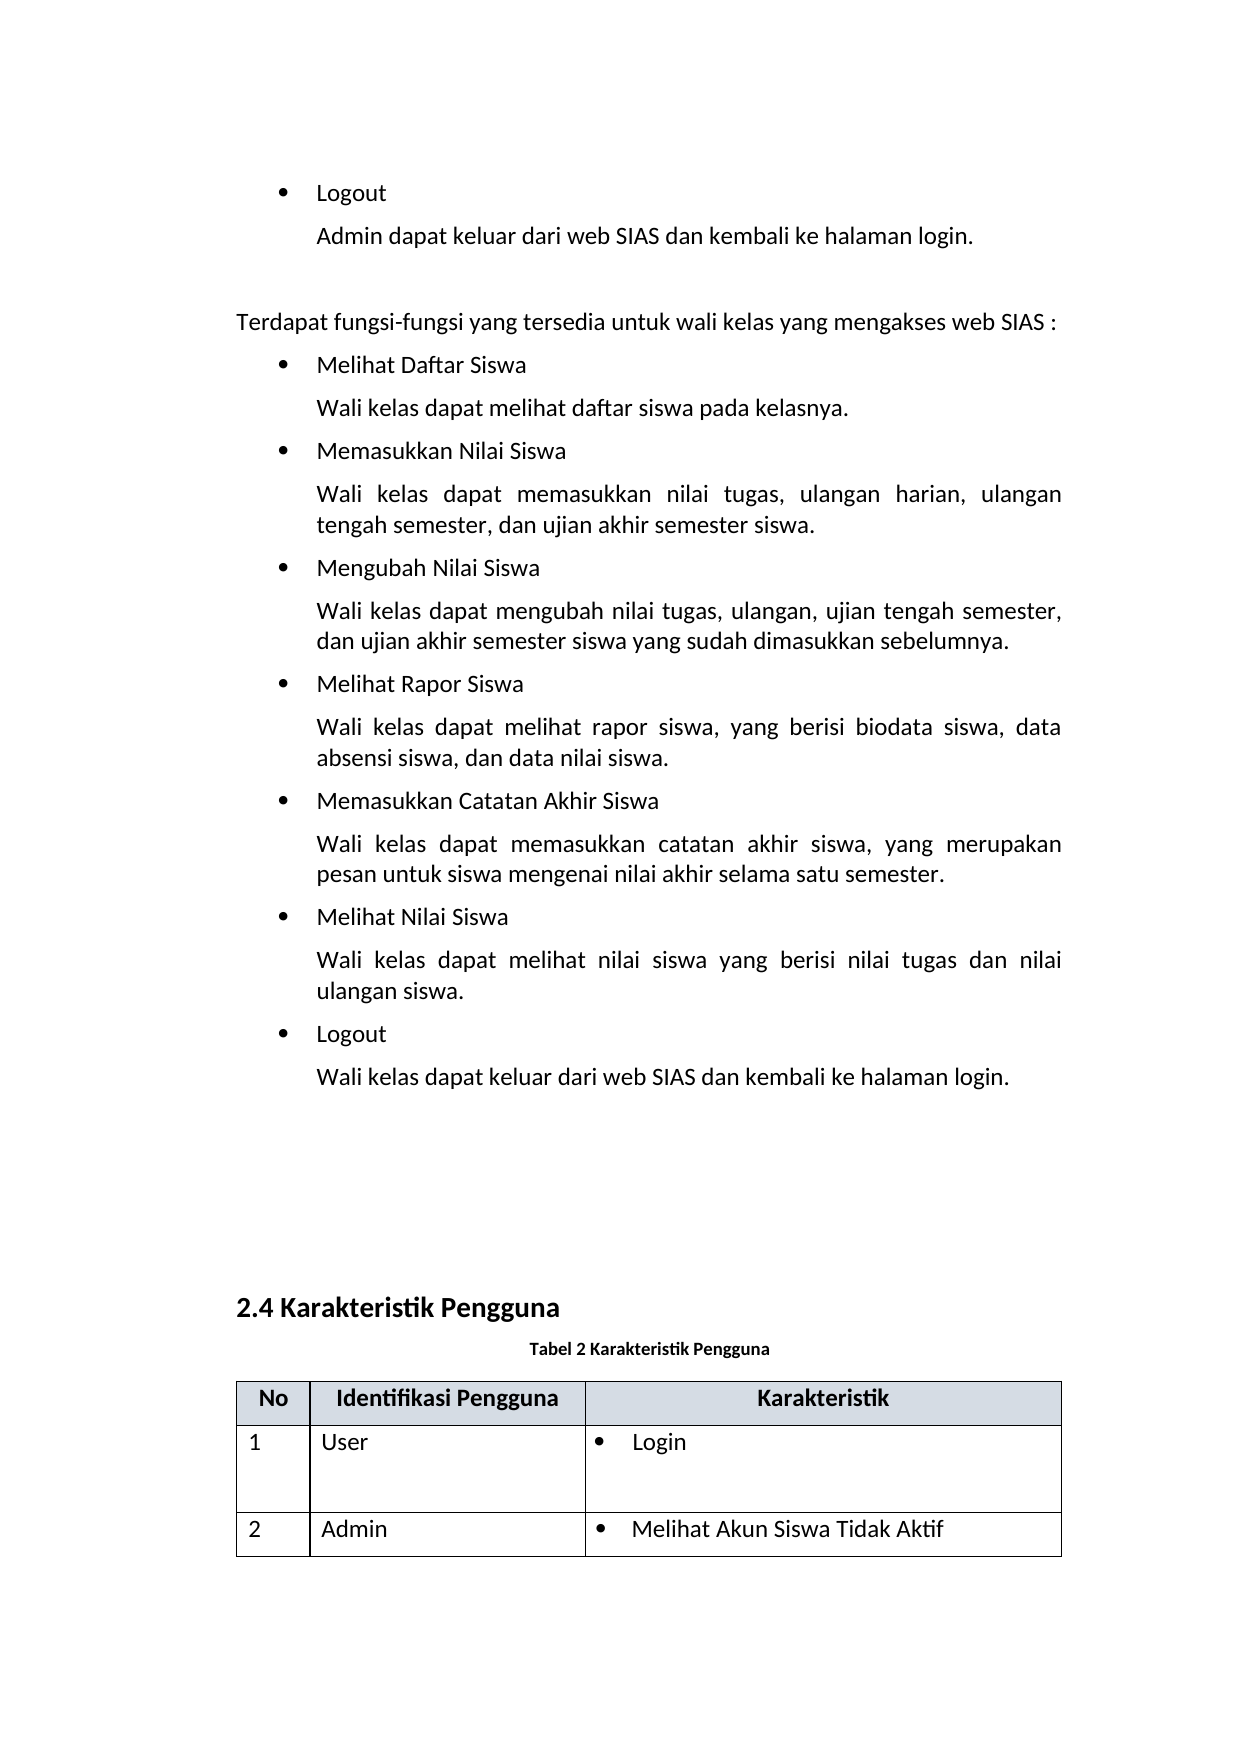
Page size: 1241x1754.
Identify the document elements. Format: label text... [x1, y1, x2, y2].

list Melihat Nilai Siswa [279, 902, 1063, 932]
text Wali kelas dapat melihat rapor siswa, yang berisi biodata siswa, data absensi siswa, dan data nilai siswa. [316, 711, 1063, 772]
list Memasukkan Catatan Akhir Siswa [279, 785, 1063, 816]
table_header Karakteristik [586, 1382, 1061, 1425]
text Tabel 2 Karakteristik Pengguna [236, 1337, 1063, 1360]
table_header Identifikasi Pengguna [311, 1382, 585, 1425]
text Wali kelas dapat melihat daftar siswa pada kelasnya. [316, 392, 1063, 423]
table_cell Admin [311, 1513, 585, 1556]
table_header No [237, 1382, 309, 1425]
list Logout [279, 1018, 1063, 1049]
text Wali kelas dapat memasukkan catatan akhir siswa, yang merupakan pesan untuk siswa mengenai nilai akhir selama satu semester. [316, 828, 1063, 889]
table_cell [586, 1513, 1061, 1556]
list Logout [279, 177, 1063, 208]
text Wali kelas dapat keluar dari web SIAS dan kembali ke halaman login. [316, 1061, 1063, 1092]
list Memasukkan Nilai Siswa [279, 435, 1063, 466]
text Admin dapat keluar dari web SIAS dan kembali ke halaman login. [316, 220, 1063, 251]
text Wali kelas dapat mengubah nilai tugas, ulangan, ujian tengah semester, dan ujian akhir semester siswa yang sudah dimasukkan sebelumnya. [316, 595, 1063, 656]
text Wali kelas dapat memasukkan nilai tugas, ulangan harian, ulangan tengah semester, dan ujian akhir semester siswa. [316, 478, 1063, 539]
list Mengubah Nilai Siswa [279, 552, 1063, 582]
subtitle Karakteristik Pengguna [236, 1289, 1063, 1324]
table_cell User [311, 1426, 585, 1512]
table_cell Login [586, 1426, 1061, 1512]
text Wali kelas dapat melihat nilai siswa yang berisi nilai tugas dan nilai ulangan siswa. [316, 944, 1063, 1006]
list Melihat Daftar Siswa [279, 349, 1063, 380]
table_cell 1 [237, 1426, 309, 1512]
list Melihat Rapor Siswa [279, 668, 1063, 699]
text Terdapat fungsi-fungsi yang tersedia untuk wali kelas yang mengakses web SIAS : [236, 306, 1063, 337]
table_cell 2 [237, 1513, 309, 1556]
